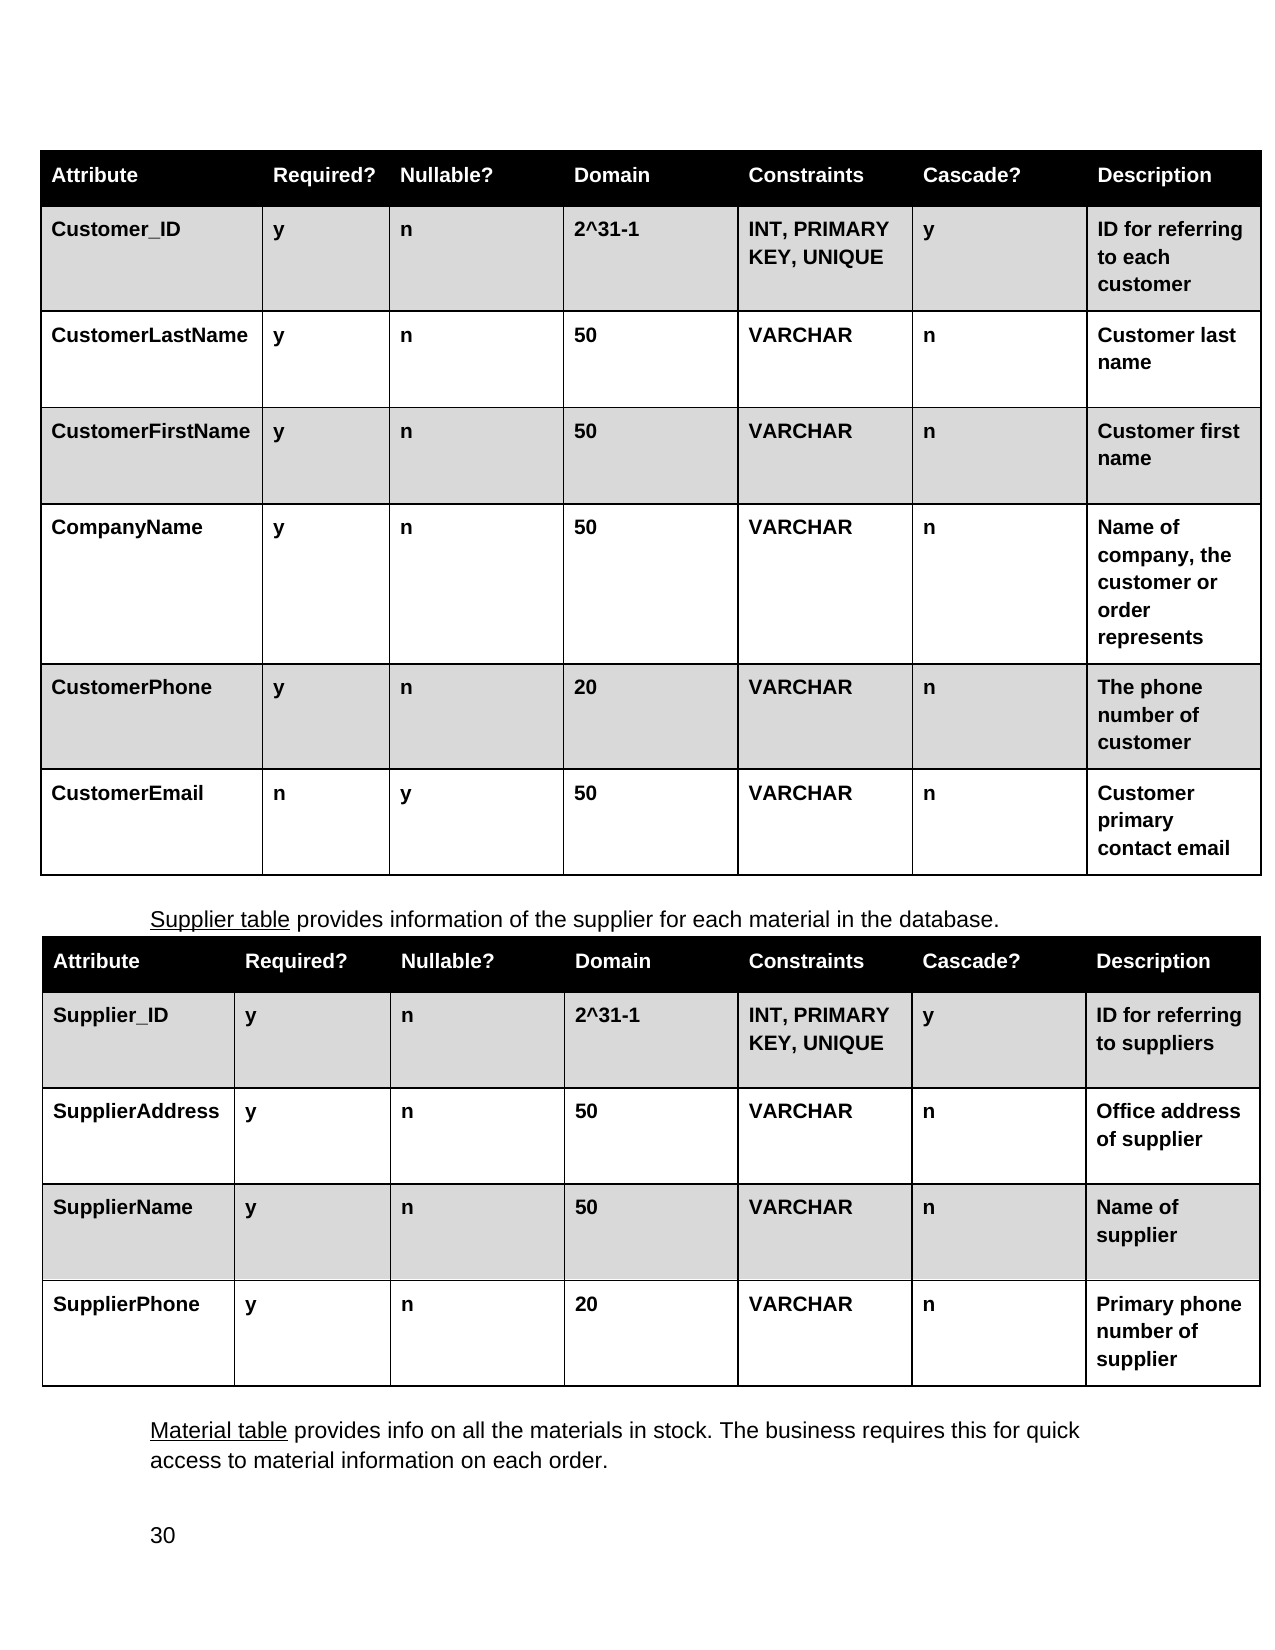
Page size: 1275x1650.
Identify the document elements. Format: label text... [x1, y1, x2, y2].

table_cell Primary phone number of supplier [1087, 1281, 1259, 1385]
table_cell y [263, 207, 389, 310]
table_header Nullable? [390, 152, 563, 205]
table_cell 2^31-1 [564, 207, 737, 310]
table_header Domain [565, 938, 737, 991]
table_cell VARCHAR [739, 1089, 911, 1183]
table_cell SupplierPhone [43, 1281, 234, 1385]
table_cell 50 [565, 1185, 737, 1279]
table_cell n [263, 770, 389, 873]
table_cell The phone number of customer [1088, 665, 1260, 768]
table_header Required? [263, 152, 389, 205]
table_cell n [391, 1185, 564, 1279]
table_cell ID for referring to suppliers [1087, 993, 1259, 1087]
table_cell n [390, 312, 563, 407]
table_cell y [263, 665, 389, 768]
table_header Nullable? [391, 938, 564, 991]
text Supplier table provides information of the supplier for each material in the database. [150, 906, 1125, 932]
table_cell Customer first name [1088, 408, 1260, 503]
table_cell Name of supplier [1087, 1185, 1259, 1279]
table_cell VARCHAR [739, 665, 912, 768]
table_cell 20 [565, 1281, 737, 1385]
table_cell VARCHAR [739, 1281, 911, 1385]
table_cell INT, PRIMARY KEY, UNIQUE [739, 993, 911, 1087]
table_cell n [391, 1281, 564, 1385]
table_cell n [390, 505, 563, 663]
table_cell n [913, 665, 1086, 768]
table_header Description [1087, 938, 1259, 991]
table_cell SupplierAddress [43, 1089, 234, 1183]
table_cell VARCHAR [739, 770, 912, 873]
table_cell n [391, 1089, 564, 1183]
table_cell CustomerFirstName [42, 408, 262, 503]
table_cell n [913, 770, 1086, 873]
table_cell CompanyName [42, 505, 262, 663]
table_cell y [235, 1281, 390, 1385]
table_cell Customer last name [1088, 312, 1260, 407]
table_cell y [263, 408, 389, 503]
table_cell Supplier_ID [43, 993, 234, 1087]
table_header Constraints [739, 938, 911, 991]
table_cell y [263, 312, 389, 407]
table_cell n [913, 408, 1086, 503]
table_cell n [913, 1185, 1085, 1279]
table_header Cascade? [913, 938, 1085, 991]
table_cell INT, PRIMARY KEY, UNIQUE [739, 207, 912, 310]
table_header Description [1088, 152, 1260, 205]
table_cell n [913, 505, 1086, 663]
table_cell ID for referring to each customer [1088, 207, 1260, 310]
table_cell 50 [564, 505, 737, 663]
table_header Cascade? [913, 152, 1086, 205]
table_header Domain [564, 152, 737, 205]
table_cell n [390, 665, 563, 768]
table_cell 50 [564, 770, 737, 873]
table_cell y [913, 993, 1085, 1087]
table_cell n [390, 207, 563, 310]
table_cell y [235, 1185, 390, 1279]
table_header Attribute [42, 152, 262, 205]
table_cell 50 [565, 1089, 737, 1183]
table_cell Customer_ID [42, 207, 262, 310]
table_cell 50 [564, 312, 737, 407]
table_cell 2^31-1 [565, 993, 737, 1087]
table_cell SupplierName [43, 1185, 234, 1279]
table_cell 20 [564, 665, 737, 768]
table_cell VARCHAR [739, 505, 912, 663]
table_cell Office address of supplier [1087, 1089, 1259, 1183]
table_cell VARCHAR [739, 312, 912, 407]
table_cell n [391, 993, 564, 1087]
table_cell CustomerEmail [42, 770, 262, 873]
text Material table provides info on all the materials in stock. The business requires this for quick access to material information on each order. [150, 1417, 1125, 1473]
table_cell y [390, 770, 563, 873]
table_cell y [263, 505, 389, 663]
table_cell CustomerPhone [42, 665, 262, 768]
table_cell CustomerLastName [42, 312, 262, 407]
table_header Attribute [43, 938, 234, 991]
table_cell 50 [564, 408, 737, 503]
table_cell n [390, 408, 563, 503]
table_cell VARCHAR [739, 1185, 911, 1279]
table_cell n [913, 1089, 1085, 1183]
table_header Required? [235, 938, 390, 991]
table_cell Customer primary contact email [1088, 770, 1260, 873]
table_cell y [913, 207, 1086, 310]
table_cell y [235, 1089, 390, 1183]
table_cell n [913, 1281, 1085, 1385]
table_cell VARCHAR [739, 408, 912, 503]
table_header Constraints [739, 152, 912, 205]
table_cell y [235, 993, 390, 1087]
table_cell Name of company, the customer or order represents [1088, 505, 1260, 663]
table_cell n [913, 312, 1086, 407]
